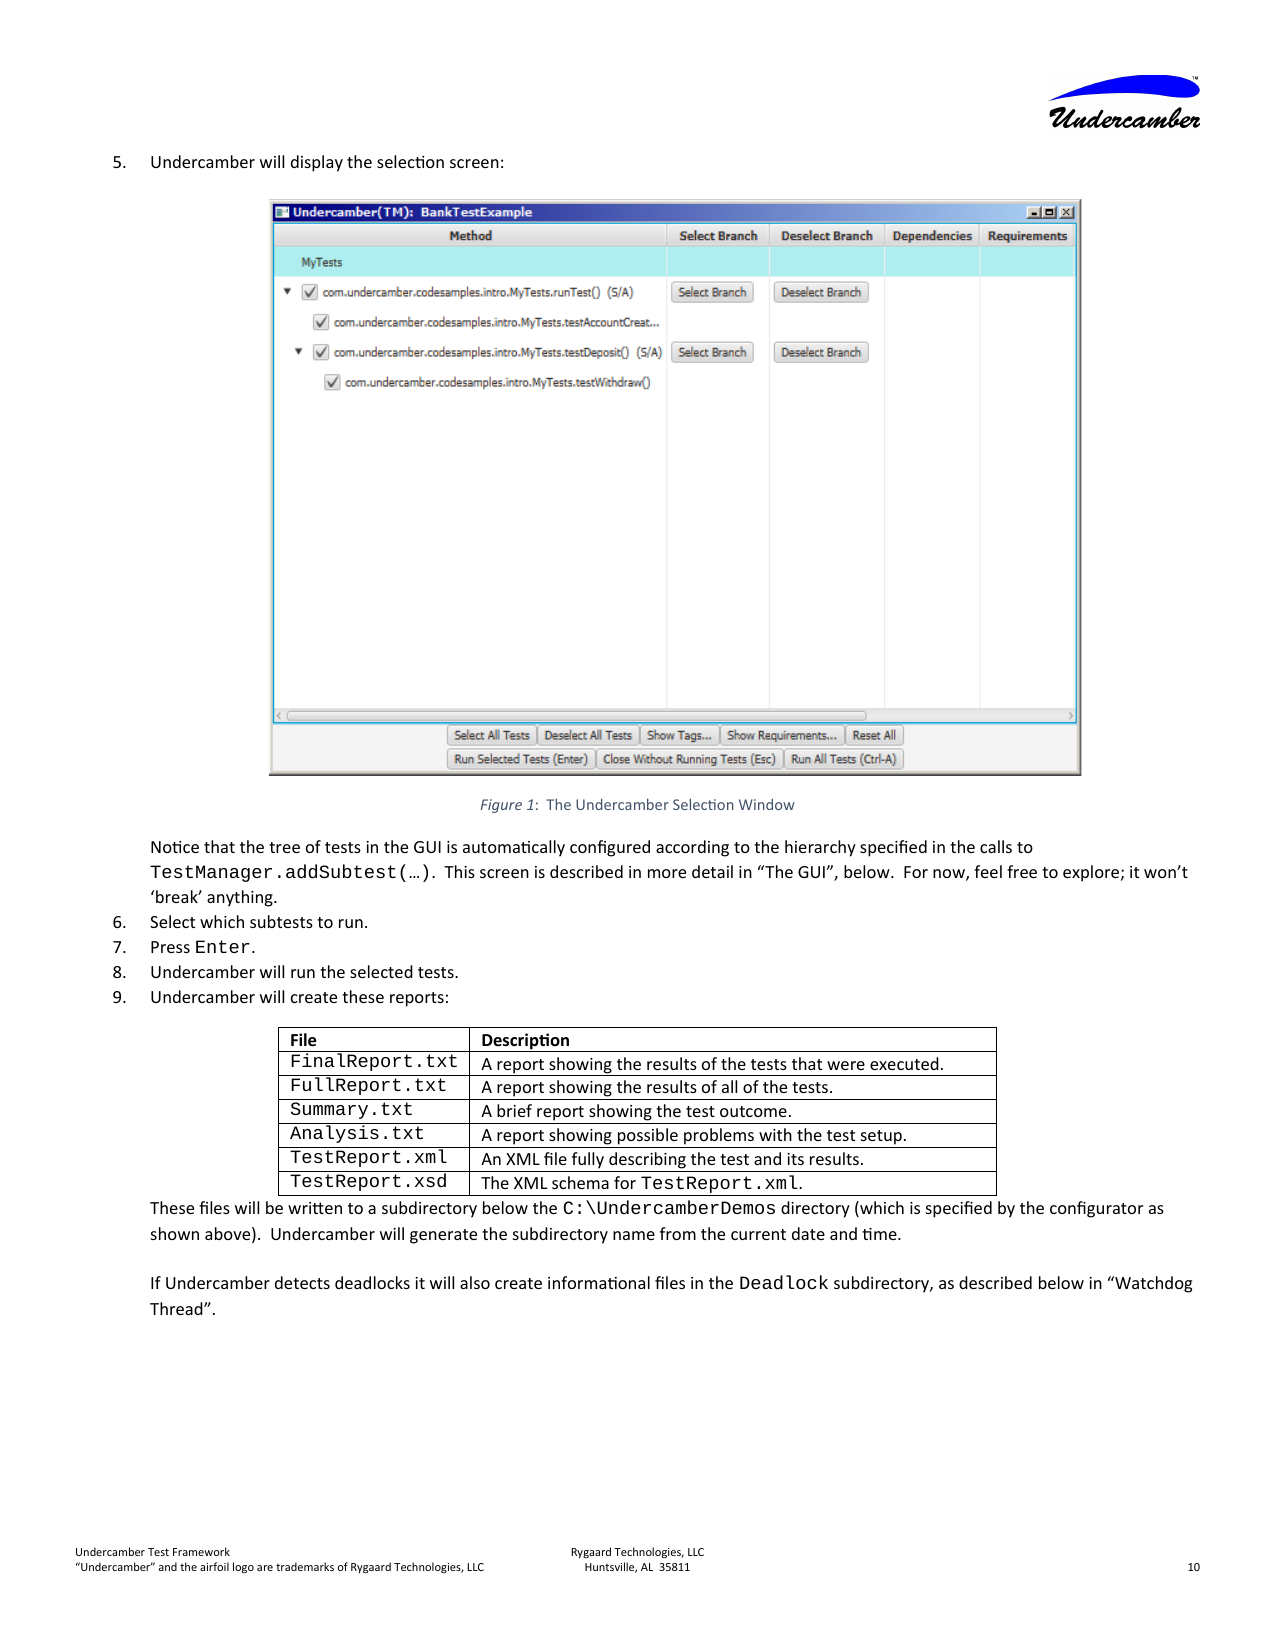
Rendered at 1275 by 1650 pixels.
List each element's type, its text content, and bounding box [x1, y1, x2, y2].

table_cell A report showing possible problems with the test setup. [470, 1124, 996, 1147]
list Select which subtests to run. [112, 910, 1200, 933]
table_cell FullReport.txt [279, 1076, 469, 1099]
table_cell A brief report showing the test outcome. [470, 1100, 996, 1123]
text Figure 1: The Undercamber Selection Window [75, 794, 1200, 814]
table_cell The XML schema for TestReport.xml. [470, 1172, 996, 1195]
table_cell Analysis.txt [279, 1124, 469, 1147]
list Undercamber will run the selected tests. [112, 961, 1200, 984]
list These files will be written to a subdirectory below the C:\UndercamberDemos directory (which is specified by the configurator as shown above). Undercamber will generate the subdirectory name from the current date and time. [150, 1196, 1200, 1245]
table_cell A report showing the results of all of the tests. [470, 1076, 996, 1099]
list If Undercamber detects deadlocks it will also create informational files in the Deadlock subdirectory, as described below in “Watchdog Thread”. [150, 1271, 1200, 1320]
table_cell TestReport.xsd [279, 1172, 469, 1195]
list Undercamber will display the selection screen: [112, 150, 1200, 173]
list Press Enter. [112, 935, 1200, 959]
table_header File [279, 1028, 469, 1051]
picture [1048, 75, 1200, 137]
table_cell TestReport.xml [279, 1148, 469, 1171]
picture [268, 199, 1082, 776]
list Notice that the tree of tests in the GUI is automatically configured according to the hierarchy specified in the calls to TestManager.addSubtest(…). This screen is described in more detail in “The GUI”, below. For now, feel free to explore; it won’t ‘break’ anything. [150, 835, 1200, 908]
table_cell An XML file fully describing the test and its results. [470, 1148, 996, 1171]
list Undercamber will create these reports: [112, 985, 1200, 1008]
table_header Description [470, 1028, 996, 1051]
table_cell A report showing the results of the tests that were executed. [470, 1052, 996, 1075]
table_cell Summary.txt [279, 1100, 469, 1123]
table_cell FinalReport.txt [279, 1052, 469, 1075]
